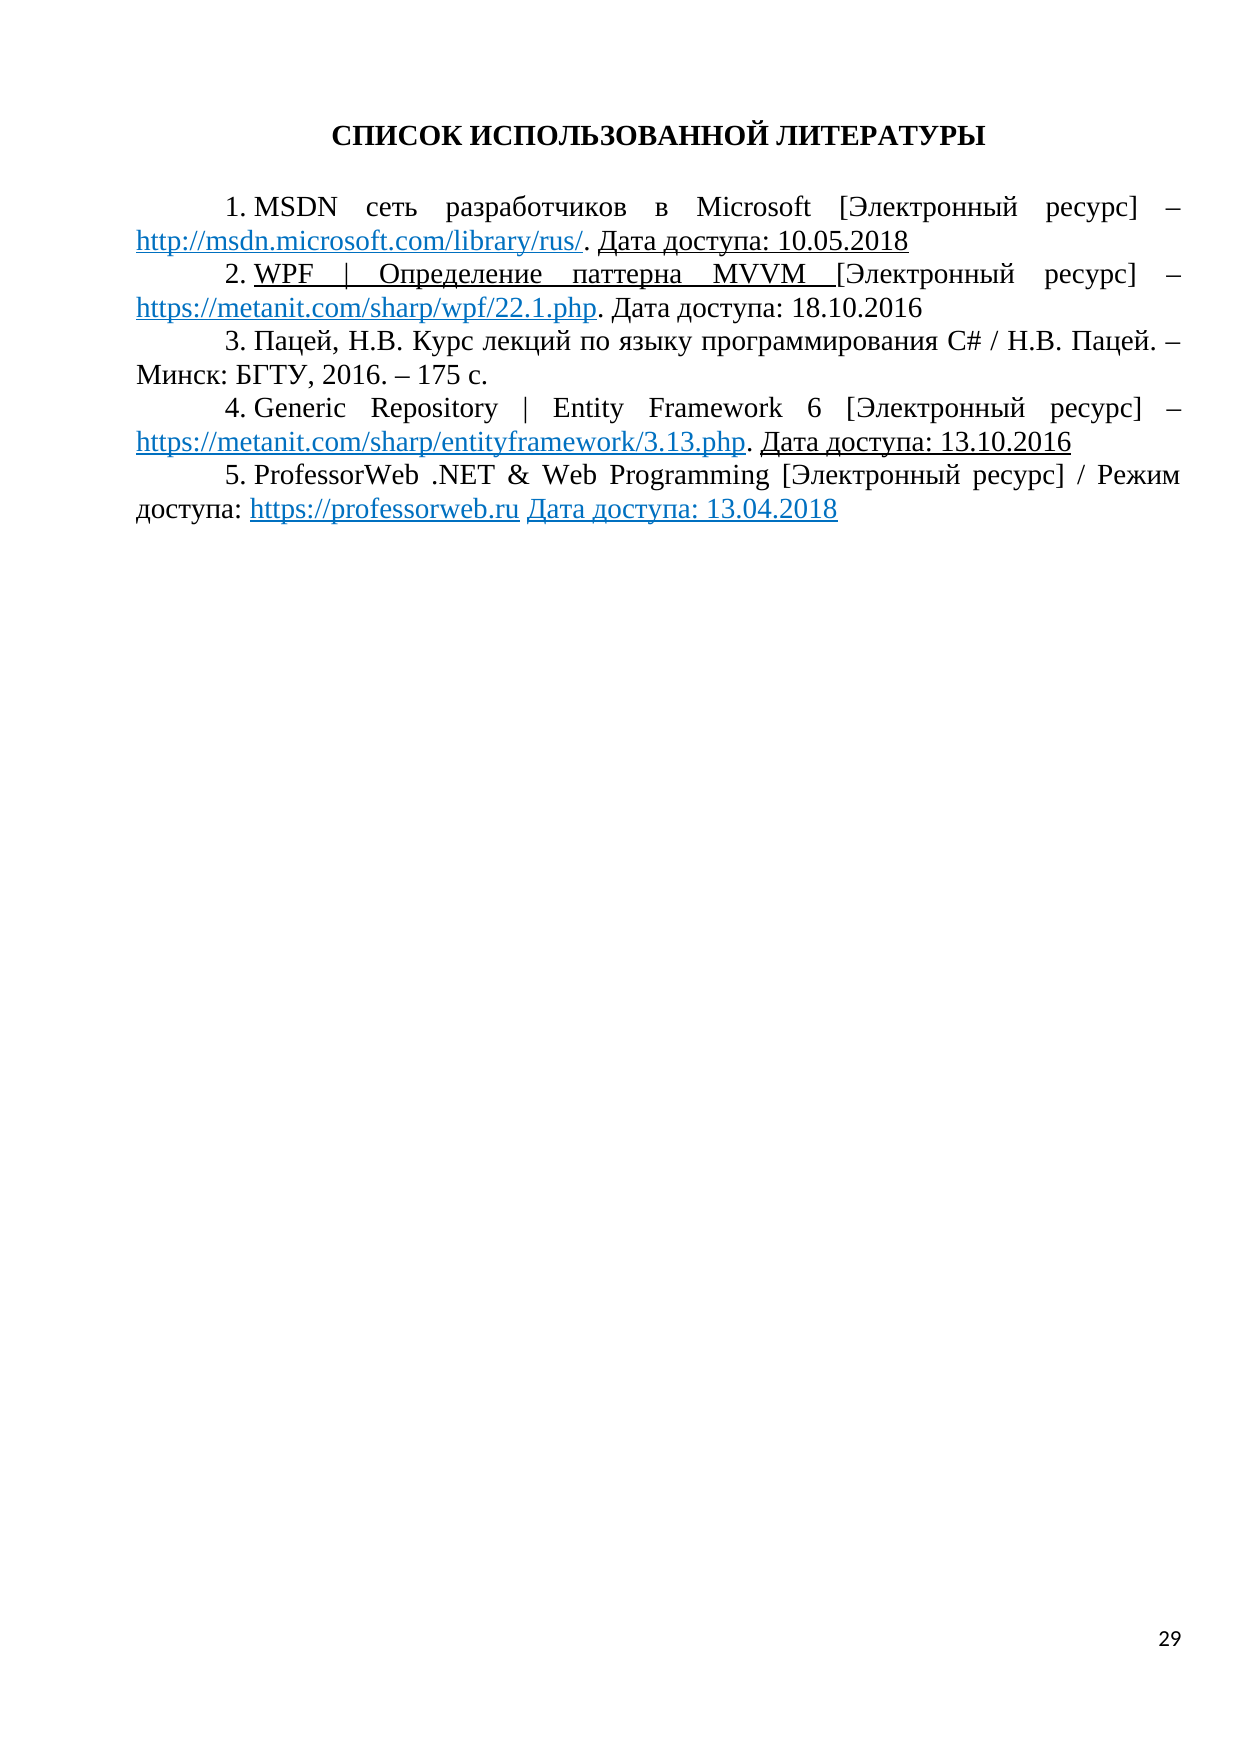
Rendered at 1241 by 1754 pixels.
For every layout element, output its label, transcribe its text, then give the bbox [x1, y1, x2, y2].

list Пацей, Н.В. Курс лекций по языку программирования С# / Н.В. Пацей. – Минск: БГТУ, 2016. – 175 с. [136, 323, 1181, 390]
list СПИСОК ИСПОЛЬЗОВАННОЙ ЛИТЕРАТУРЫ [136, 118, 1181, 152]
list ProfessorWeb .NET & Web Programming [Электронный ресурс] / Режим доступа: https://professorweb.ru Дата доступа: 13.04.2018 [136, 457, 1181, 524]
list WPF | Определение паттерна MVVM [Электронный ресурс] – https://metanit.com/sharp/wpf/22.1.php. Дата доступа: 18.10.2016 [136, 256, 1181, 323]
list Generic Repository | Entity Framework 6 [Электронный ресурс] – https://metanit.com/sharp/entityframework/3.13.php. Дата доступа: 13.10.2016 [136, 390, 1181, 457]
list MSDN сеть разработчиков в Microsoft [Электронный ресурс] – http://msdn.microsoft.com/library/rus/. Дата доступа: 10.05.2018 [136, 189, 1181, 256]
